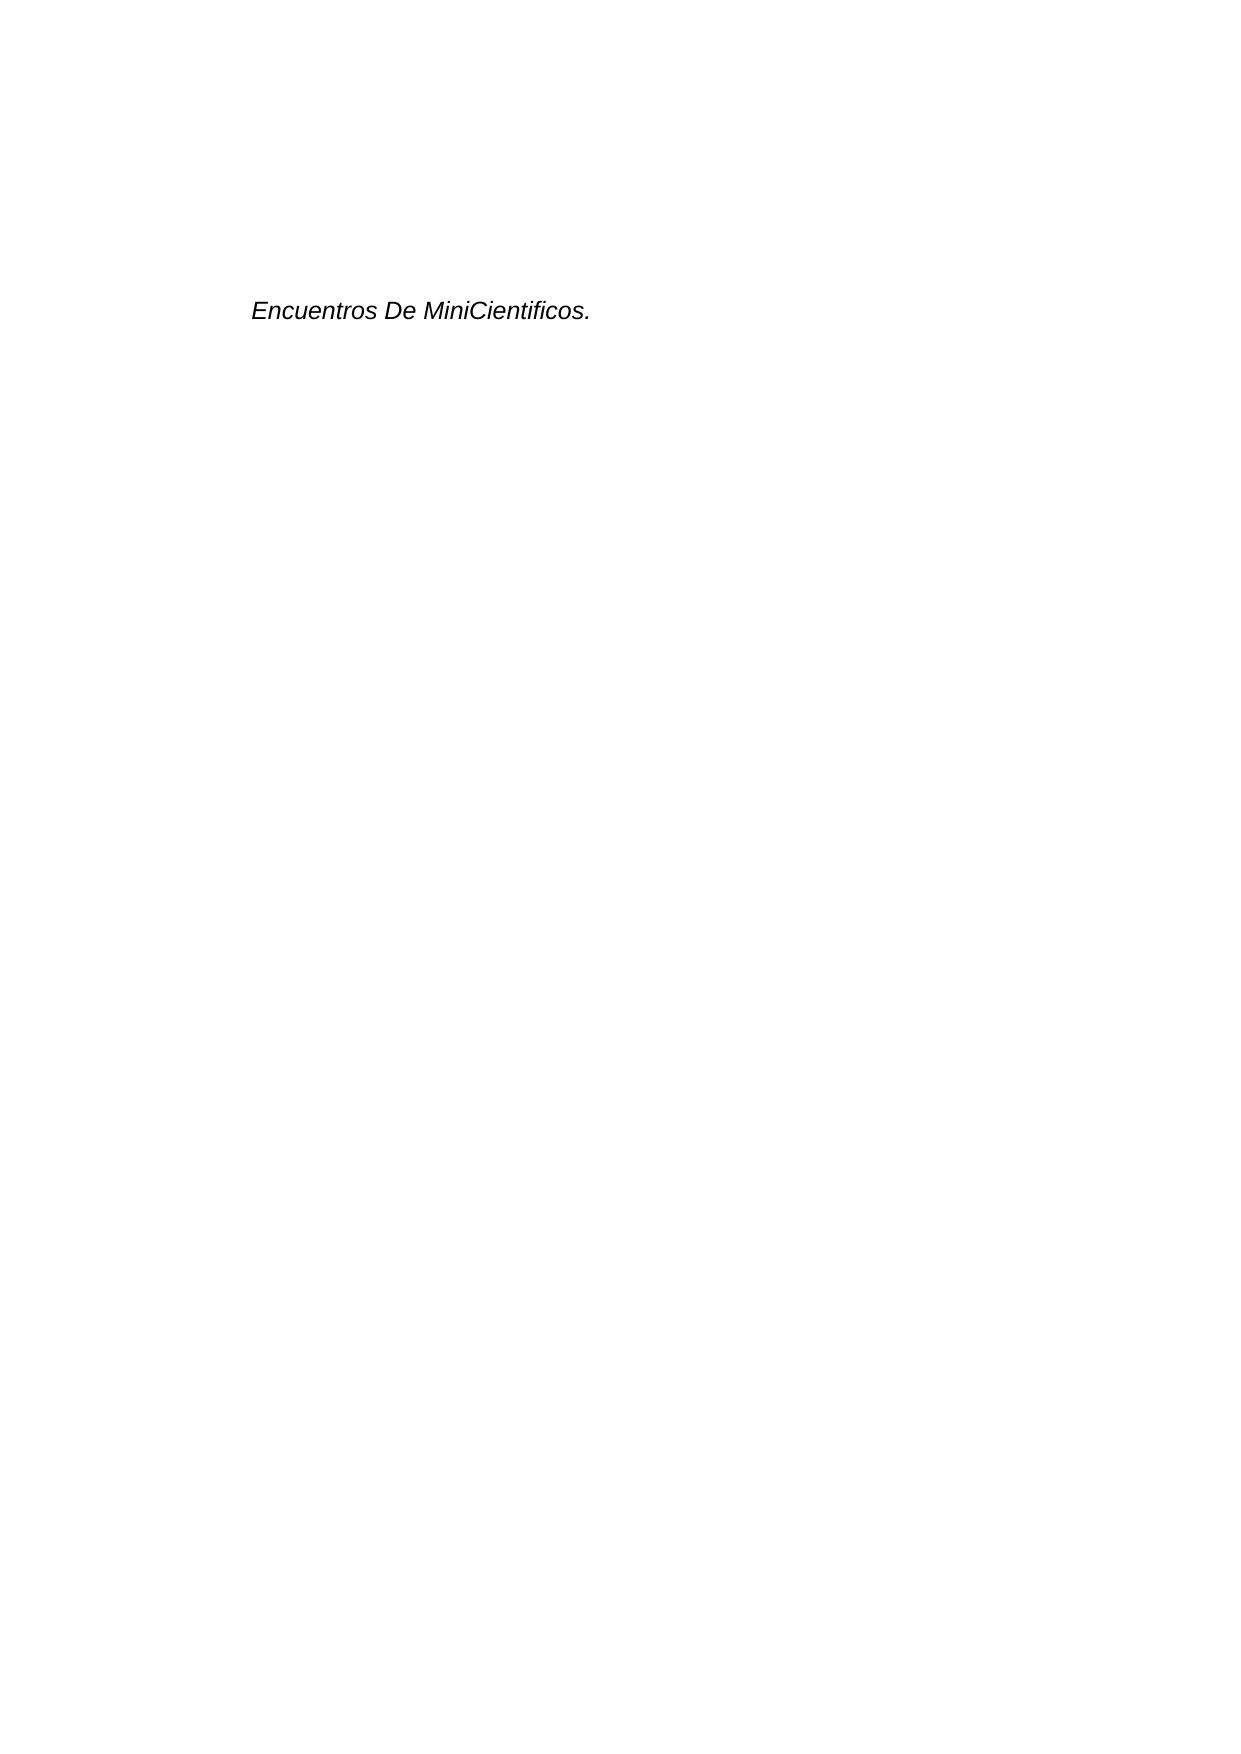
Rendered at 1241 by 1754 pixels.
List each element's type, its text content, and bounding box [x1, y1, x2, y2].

text Encuentros De MiniCientificos. [251, 296, 1063, 325]
